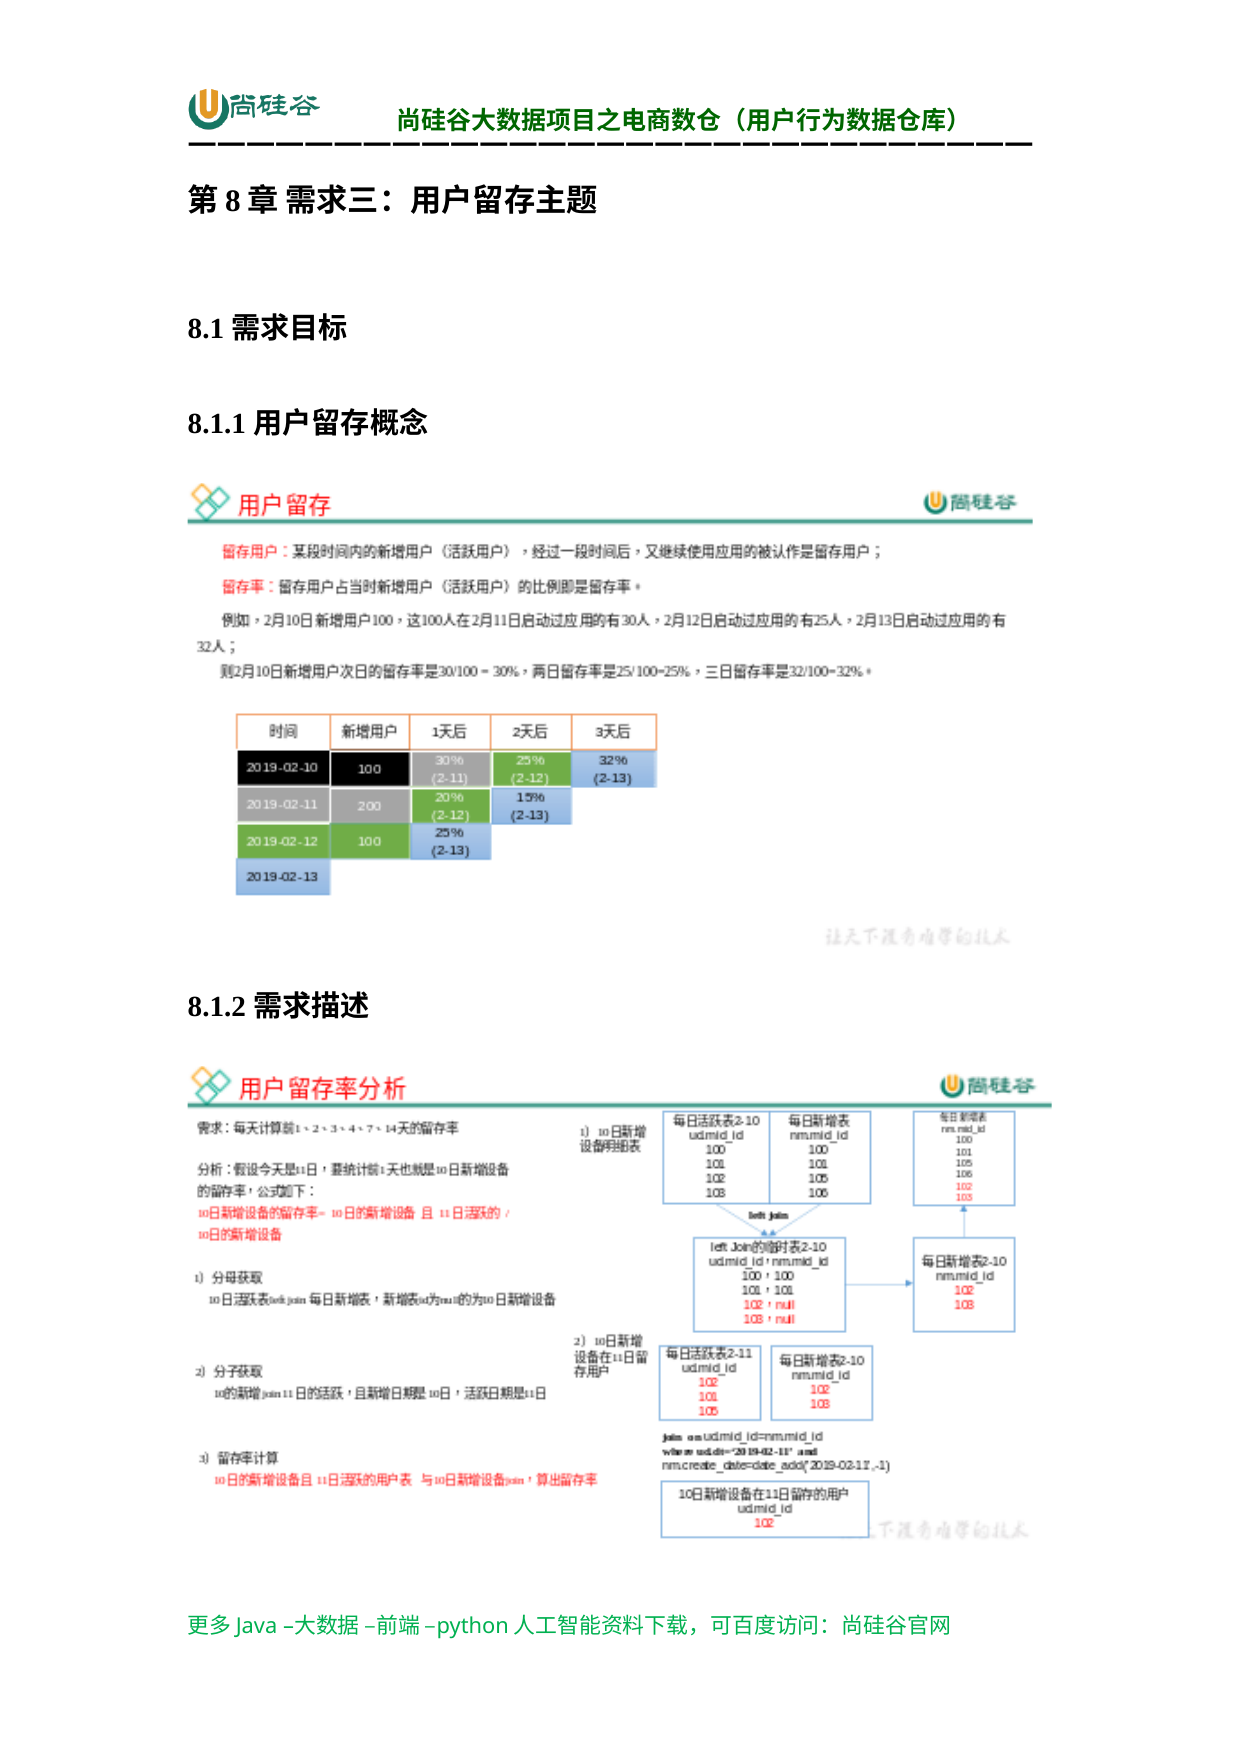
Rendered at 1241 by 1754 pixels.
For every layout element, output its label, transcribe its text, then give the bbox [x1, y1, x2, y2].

subtitle 第8章 需求三：用户留存主题 [187, 165, 1053, 230]
picture [187, 88, 320, 130]
subtitle 8.1 需求目标 [187, 293, 1053, 358]
subtitle 8.1.2 需求描述 [187, 971, 1053, 1036]
subtitle 8.1.1 用户留存概念 [187, 388, 1053, 453]
